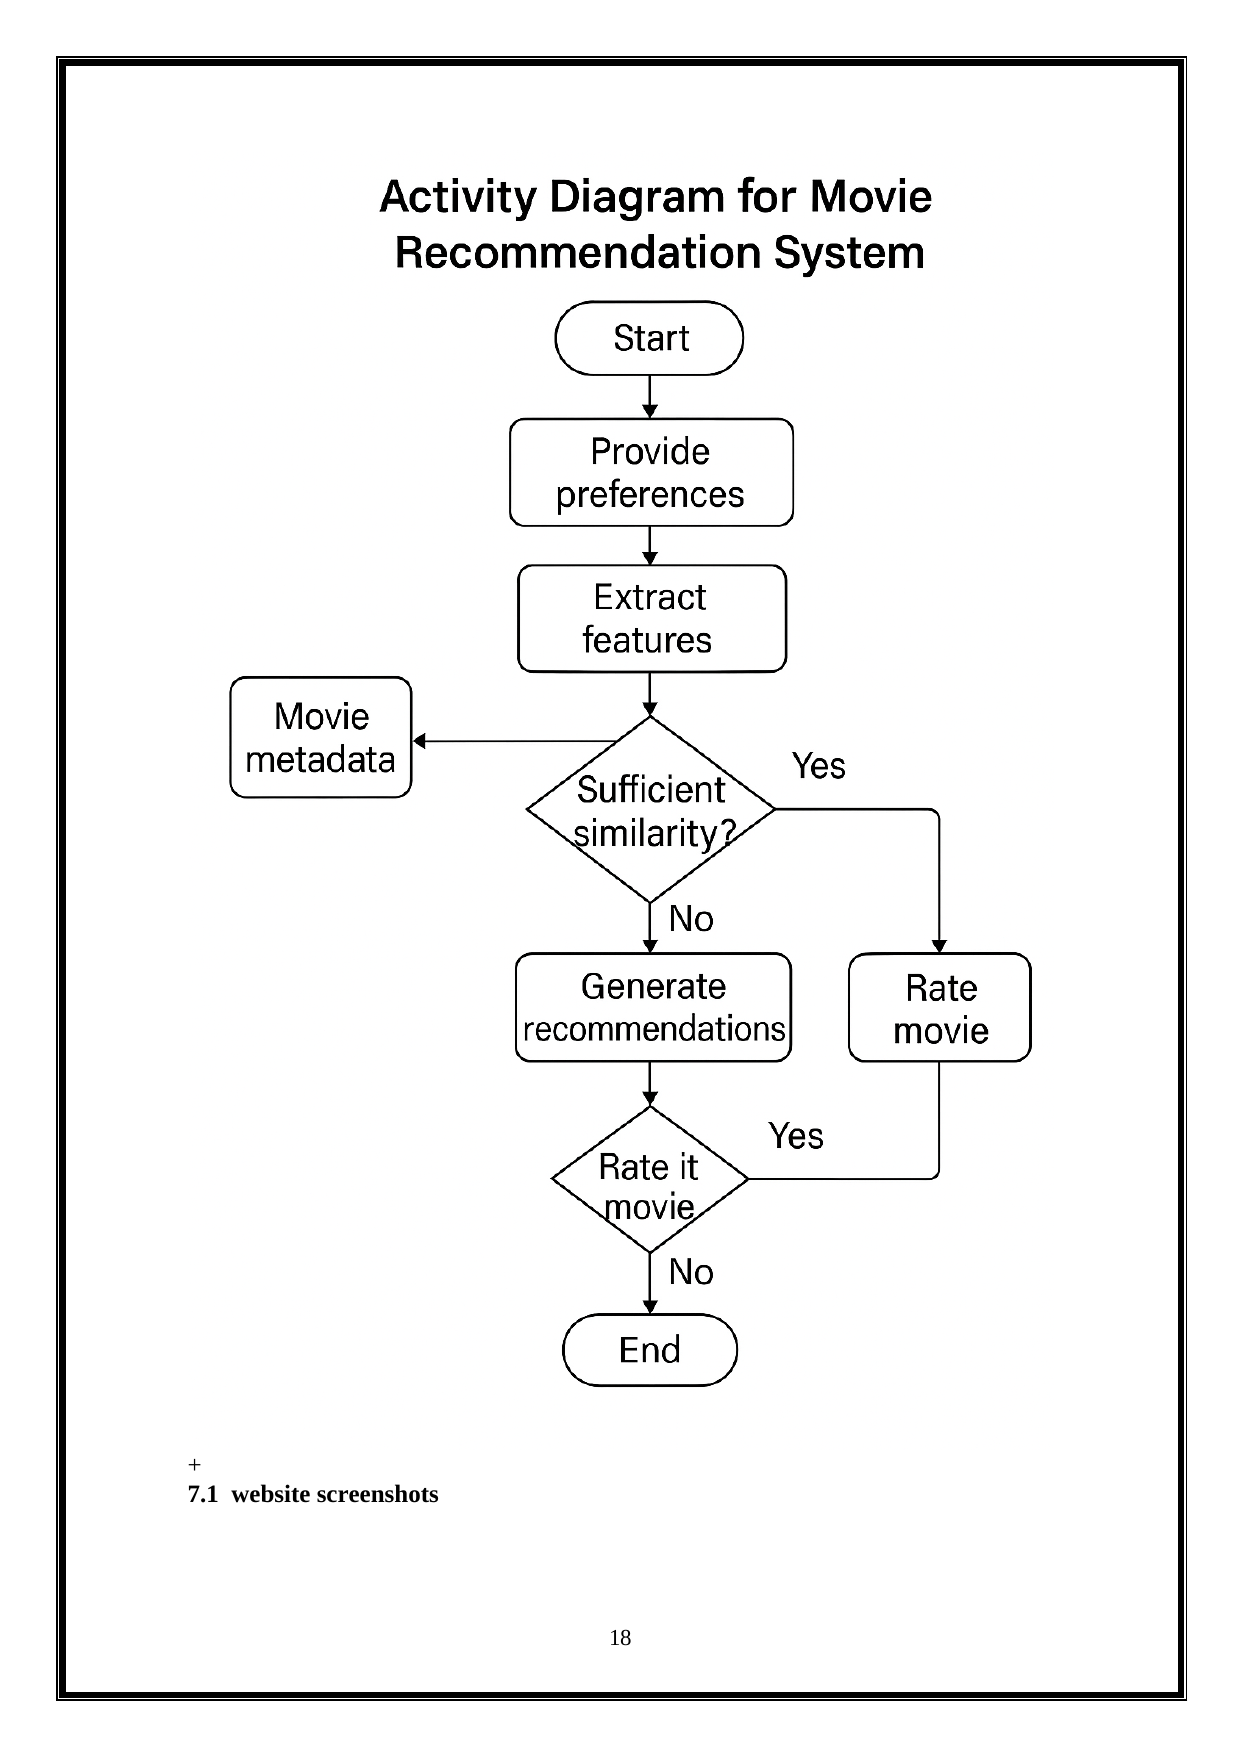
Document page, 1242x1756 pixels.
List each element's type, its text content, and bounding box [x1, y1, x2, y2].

text 7.1 website screenshots [187, 1479, 1054, 1507]
picture [187, 150, 1055, 1450]
text + [187, 1450, 1054, 1479]
